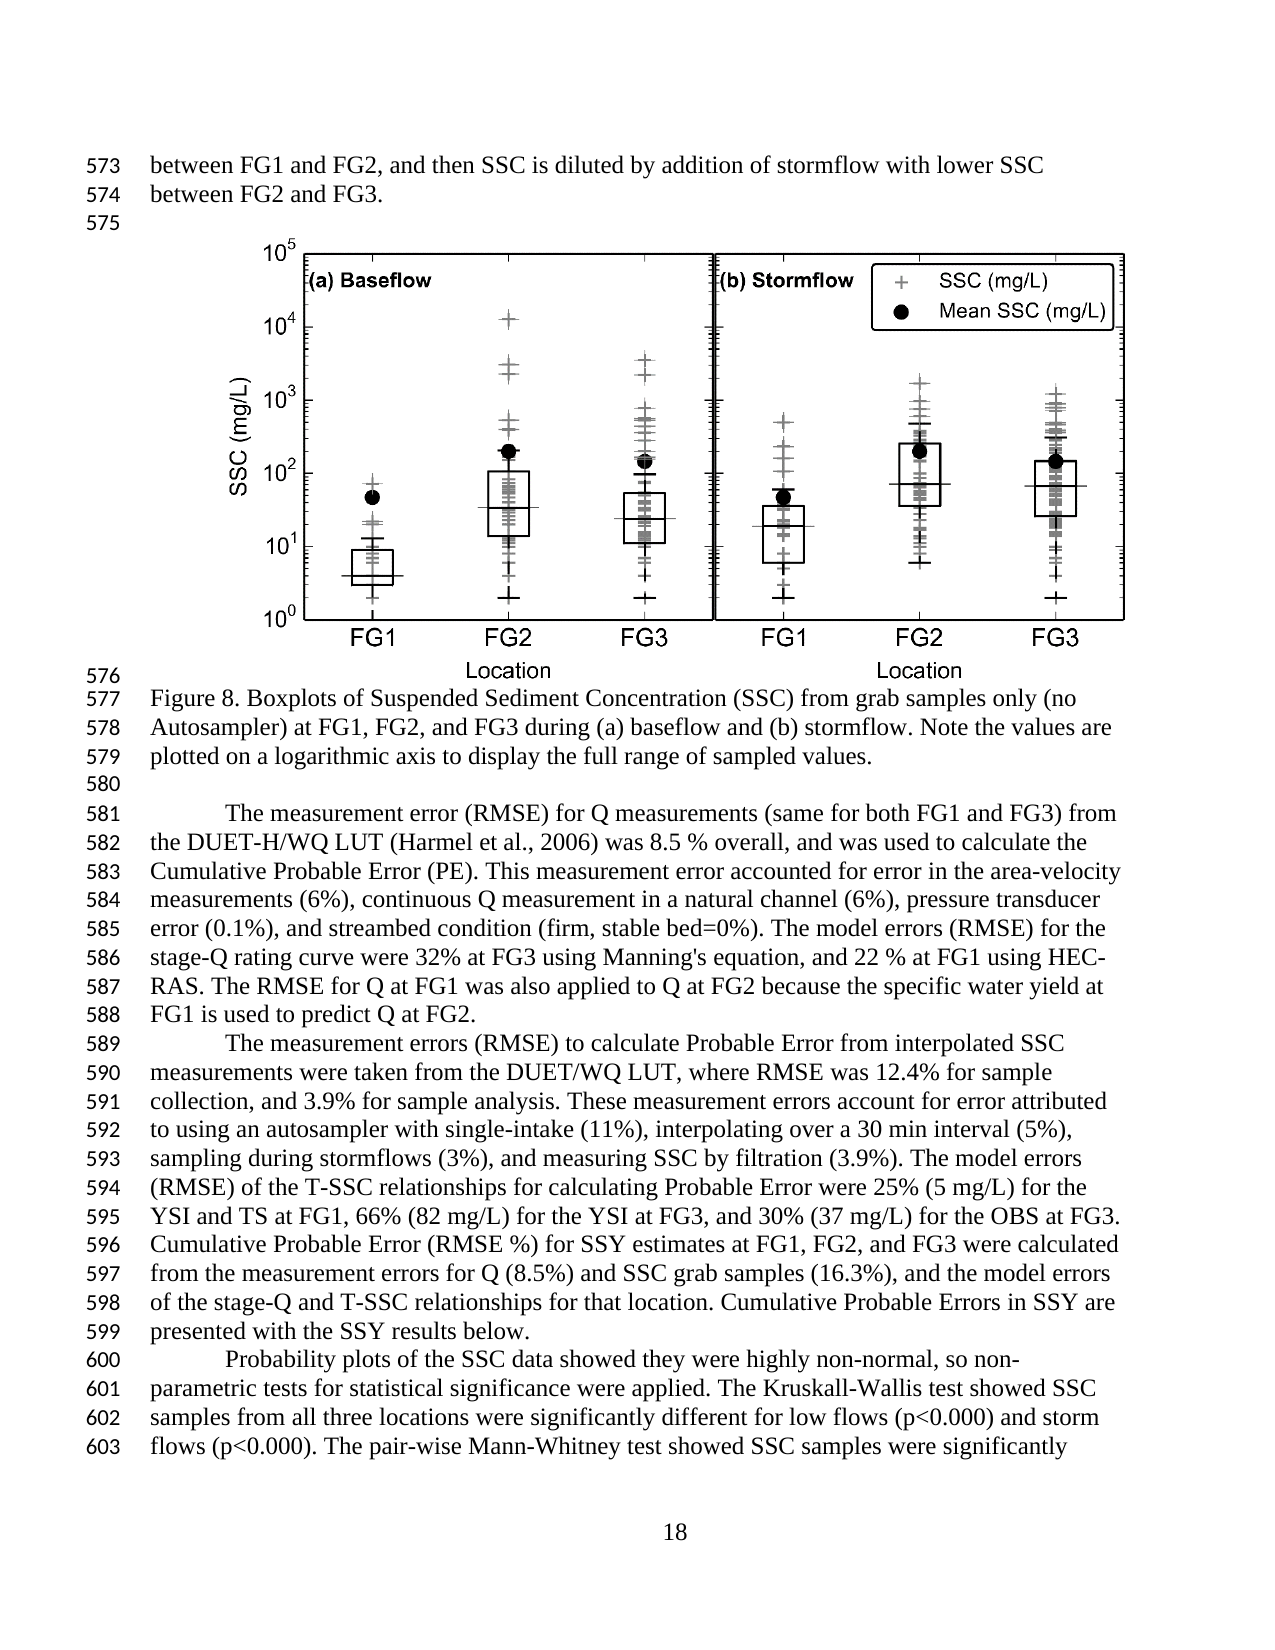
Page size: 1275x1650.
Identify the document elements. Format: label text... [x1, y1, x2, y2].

text The measurement errors (RMSE) to calculate Probable Error from interpolated SSC measurements were taken from the DUET/WQ LUT, where RMSE was 12.4% for sample collection, and 3.9% for sample analysis. These measurement errors account for error attributed to using an autosampler with single-intake (11%), interpolating over a 30 min interval (5%), sampling during stormflows (3%), and measuring SSC by filtration (3.9%). The model errors (RMSE) of the T-SSC relationships for calculating Probable Error were 25% (5 mg/L) for the YSI and TS at FG1, 66% (82 mg/L) for the YSI at FG3, and 30% (37 mg/L) for the OBS at FG3. Cumulative Probable Error (RMSE %) for SSY estimates at FG1, FG2, and FG3 were calculated from the measurement errors for Q (8.5%) and SSC grab samples (16.3%), and the model errors of the stage-Q and T-SSC relationships for that location. Cumulative Probable Errors in SSY are presented with the SSY results below. [150, 1028, 1125, 1344]
text Figure 8. Boxplots of Suspended Sediment Concentration (SSC) from grab samples only (no Autosampler) at FG1, FG2, and FG3 during (a) baseflow and (b) stormflow. Note the values are plotted on a logarithmic axis to display the full range of sampled values. [150, 683, 1125, 769]
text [150, 1344, 1125, 1459]
text The measurement error (RMSE) for Q measurements (same for both FG1 and FG3) from the DUET-H/WQ LUT (Harmel et al., 2006) was 8.5 % overall, and was used to calculate the Cumulative Probable Error (PE). This measurement error accounted for error in the area-velocity measurements (6%), continuous Q measurement in a natural channel (6%), pressure transducer error (0.1%), and streambed condition (firm, stable bed=0%). The model errors (RMSE) for the stage-Q rating curve were 32% at FG3 using Manning's equation, and 22 % at FG1 using HEC-RAS. The RMSE for Q at FG1 was also applied to Q at FG2 because the specific water yield at FG1 is used to predict Q at FG2. [150, 798, 1125, 1028]
picture [225, 236, 1125, 684]
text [150, 150, 1125, 207]
